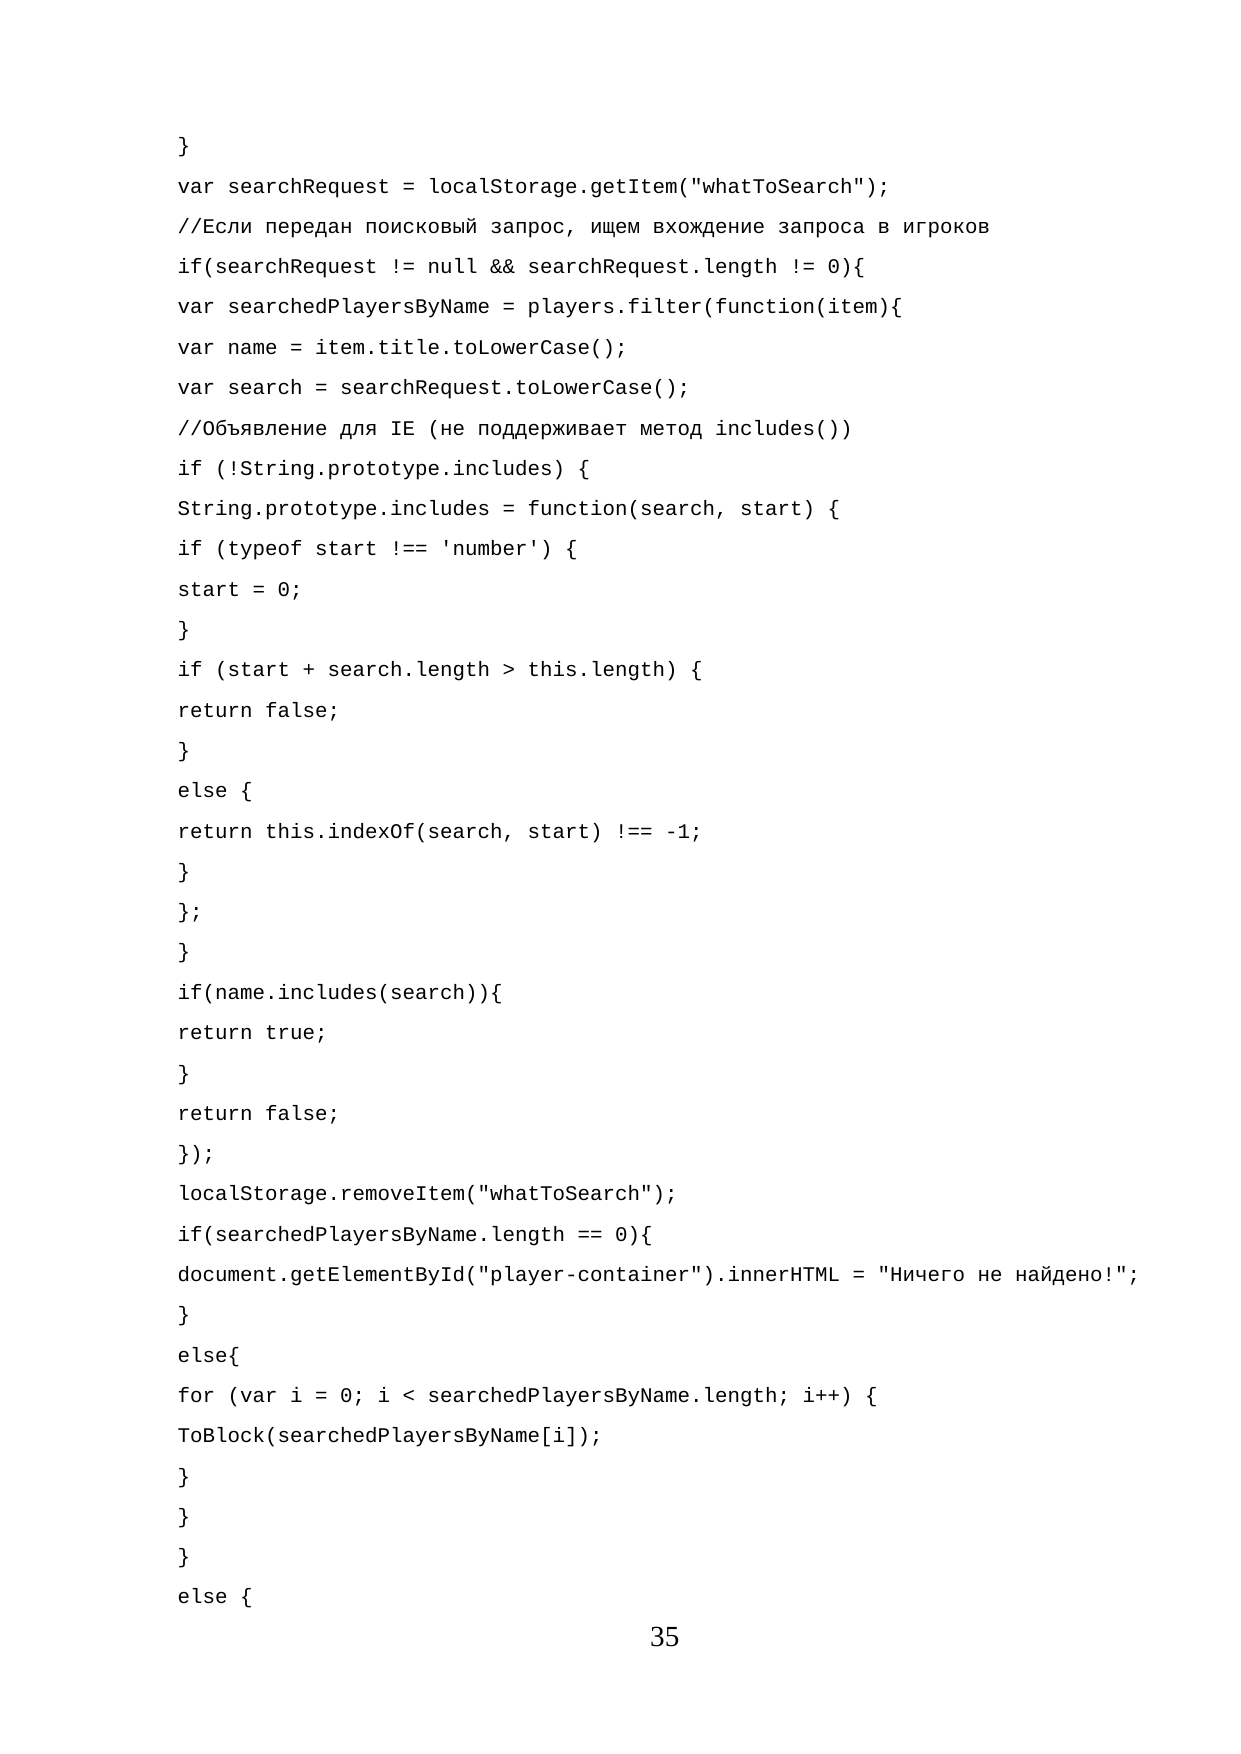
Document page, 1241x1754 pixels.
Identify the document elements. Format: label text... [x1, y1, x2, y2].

text var name = item.title.toLowerCase(); [177, 337, 1152, 361]
text else{ [177, 1345, 1152, 1368]
text var searchRequest = localStorage.getItem("whatToSearch"); [177, 176, 1152, 199]
text return false; [177, 1103, 1152, 1126]
text return this.indexOf(search, start) !== -1; [177, 821, 1152, 844]
text } [177, 1506, 1152, 1529]
text } [177, 619, 1152, 643]
text } [177, 135, 1152, 159]
text }; [177, 901, 1152, 925]
text } [177, 942, 1152, 965]
text if (typeof start !== 'number') { [177, 538, 1152, 562]
text else { [177, 1587, 1152, 1610]
text document.getElementById("player-container").innerHTML = "Ничего не найдено!"; [177, 1264, 1152, 1288]
text String.prototype.includes = function(search, start) { [177, 498, 1152, 522]
text if(name.includes(search)){ [177, 982, 1152, 1006]
text start = 0; [177, 579, 1152, 602]
text localStorage.removeItem("whatToSearch"); [177, 1183, 1152, 1207]
text ToBlock(searchedPlayersByName[i]); [177, 1425, 1152, 1449]
text } [177, 740, 1152, 764]
text if(searchedPlayersByName.length == 0){ [177, 1224, 1152, 1247]
text return false; [177, 700, 1152, 723]
text for (var i = 0; i < searchedPlayersByName.length; i++) { [177, 1385, 1152, 1409]
text } [177, 1546, 1152, 1570]
text } [177, 1304, 1152, 1328]
text if (start + search.length > this.length) { [177, 659, 1152, 683]
text } [177, 1062, 1152, 1086]
text if (!String.prototype.includes) { [177, 458, 1152, 481]
text //Объявление для IE (не поддерживает метод includes()) [177, 417, 1152, 441]
text return true; [177, 1022, 1152, 1046]
text else { [177, 780, 1152, 804]
text }); [177, 1143, 1152, 1167]
text var search = searchRequest.toLowerCase(); [177, 377, 1152, 401]
text if(searchRequest != null && searchRequest.length != 0){ [177, 256, 1152, 280]
text } [177, 861, 1152, 884]
text var searchedPlayersByName = players.filter(function(item){ [177, 297, 1152, 320]
text } [177, 1466, 1152, 1489]
text //Если передан поисковый запрос, ищем вхождение запроса в игроков [177, 216, 1152, 239]
